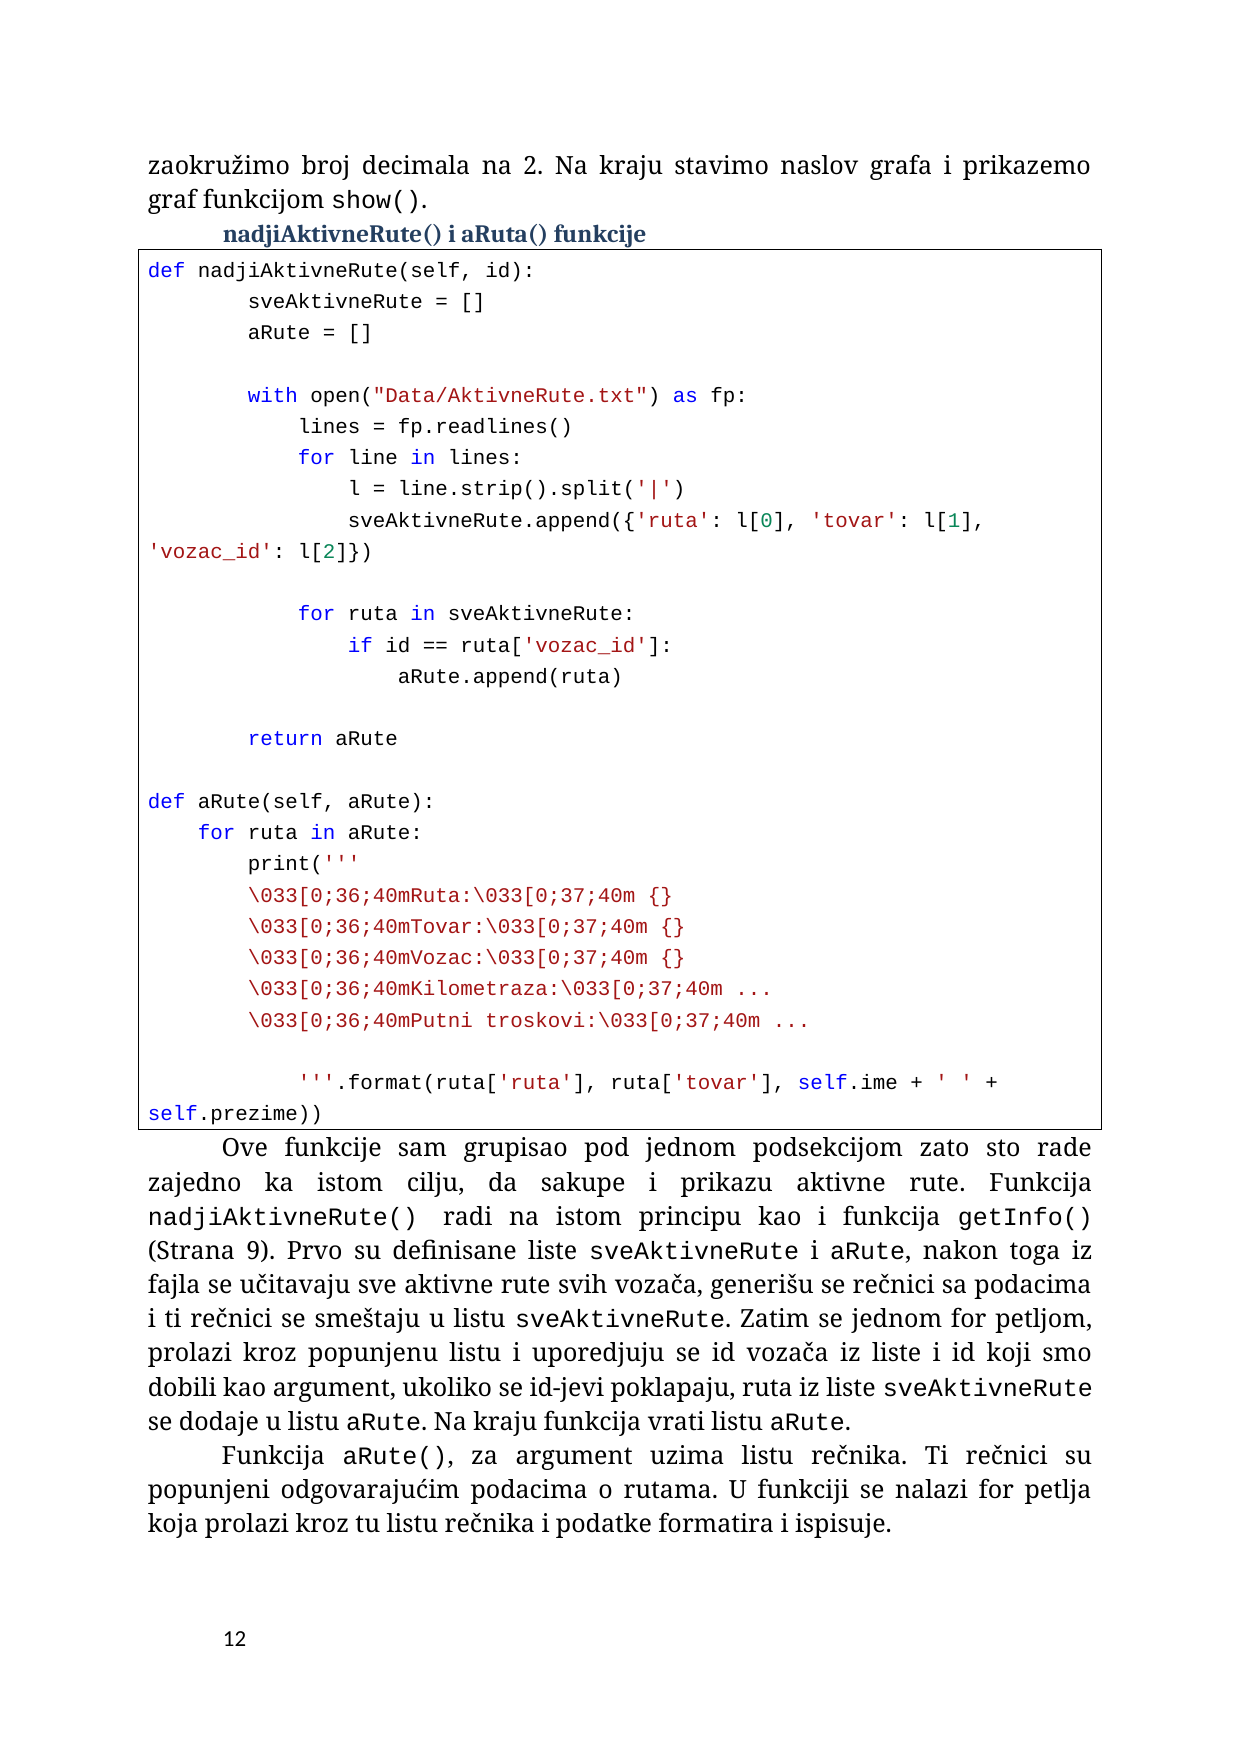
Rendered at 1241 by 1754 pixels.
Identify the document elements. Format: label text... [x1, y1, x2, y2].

text aRute = [] [148, 314, 1093, 346]
text lines = fp.readlines() [148, 408, 1093, 439]
text for line in lines: [148, 439, 1093, 471]
text Ove funkcije sam grupisao pod jednom podsekcijom zato sto rade zajedno ka istom cilju, da sakupe i prikazu aktivne rute. Funkcija nadjiAktivneRute() radi na istom principu kao i funkcija getInfo() (Strana 9). Prvo su definisane liste sveAktivneRute i aRute, nakon toga iz fajla se učitavaju sve aktivne rute svih vozača, generišu se rečnici sa podacima i ti rečnici se smeštaju u listu sveAktivneRute. Zatim se jednom for petljom, prolazi kroz popunjenu listu i uporedjuju se id vozača iz liste i id koji smo dobili kao argument, ukoliko se id-jevi poklapaju, ruta iz liste sveAktivneRute se dodaje u listu aRute. Na kraju funkcija vrati listu aRute. [148, 1130, 1093, 1438]
text l = line.strip().split('|') [148, 471, 1093, 502]
text if id == ruta['vozac_id']: [148, 627, 1093, 658]
text '''.format(ruta['ruta'], ruta['tovar'], self.ime + ' ' + self.prezime)) [139, 1061, 1101, 1129]
text sveAktivneRute.append({'ruta': l[0], 'tovar': l[1], 'vozac_id': l[2]}) [148, 502, 1093, 564]
subtitle nadjiAktivneRute() i aRuta() funkcije [148, 220, 1093, 249]
text def nadjiAktivneRute(self, id): [139, 250, 1101, 283]
text for ruta in sveAktivneRute: [148, 596, 1093, 627]
text aRute.append(ruta) [148, 658, 1093, 689]
text def aRute(self, aRute): [148, 783, 1093, 814]
text \033[0;36;40mKilometraza:\033[0;37;40m ... [148, 971, 1093, 1002]
text for ruta in aRute: [148, 814, 1093, 846]
text Funkcija aRute(), za argument uzima listu rečnika. Ti rečnici su popunjeni odgovarajućim podacima o rutama. U funkciji se nalazi for petlja koja prolazi kroz tu listu rečnika i podatke formatira i ispisuje. [148, 1438, 1093, 1540]
text with open("Data/AktivneRute.txt") as fp: [148, 377, 1093, 408]
text sveAktivneRute = [] [148, 283, 1093, 314]
text print(''' [148, 846, 1093, 877]
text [148, 148, 1093, 216]
text \033[0;36;40mPutni troskovi:\033[0;37;40m ... [148, 1002, 1093, 1033]
text \033[0;36;40mRuta:\033[0;37;40m {} [148, 877, 1093, 908]
text return aRute [148, 721, 1093, 752]
text \033[0;36;40mVozac:\033[0;37;40m {} [148, 939, 1093, 971]
text \033[0;36;40mTovar:\033[0;37;40m {} [148, 908, 1093, 939]
